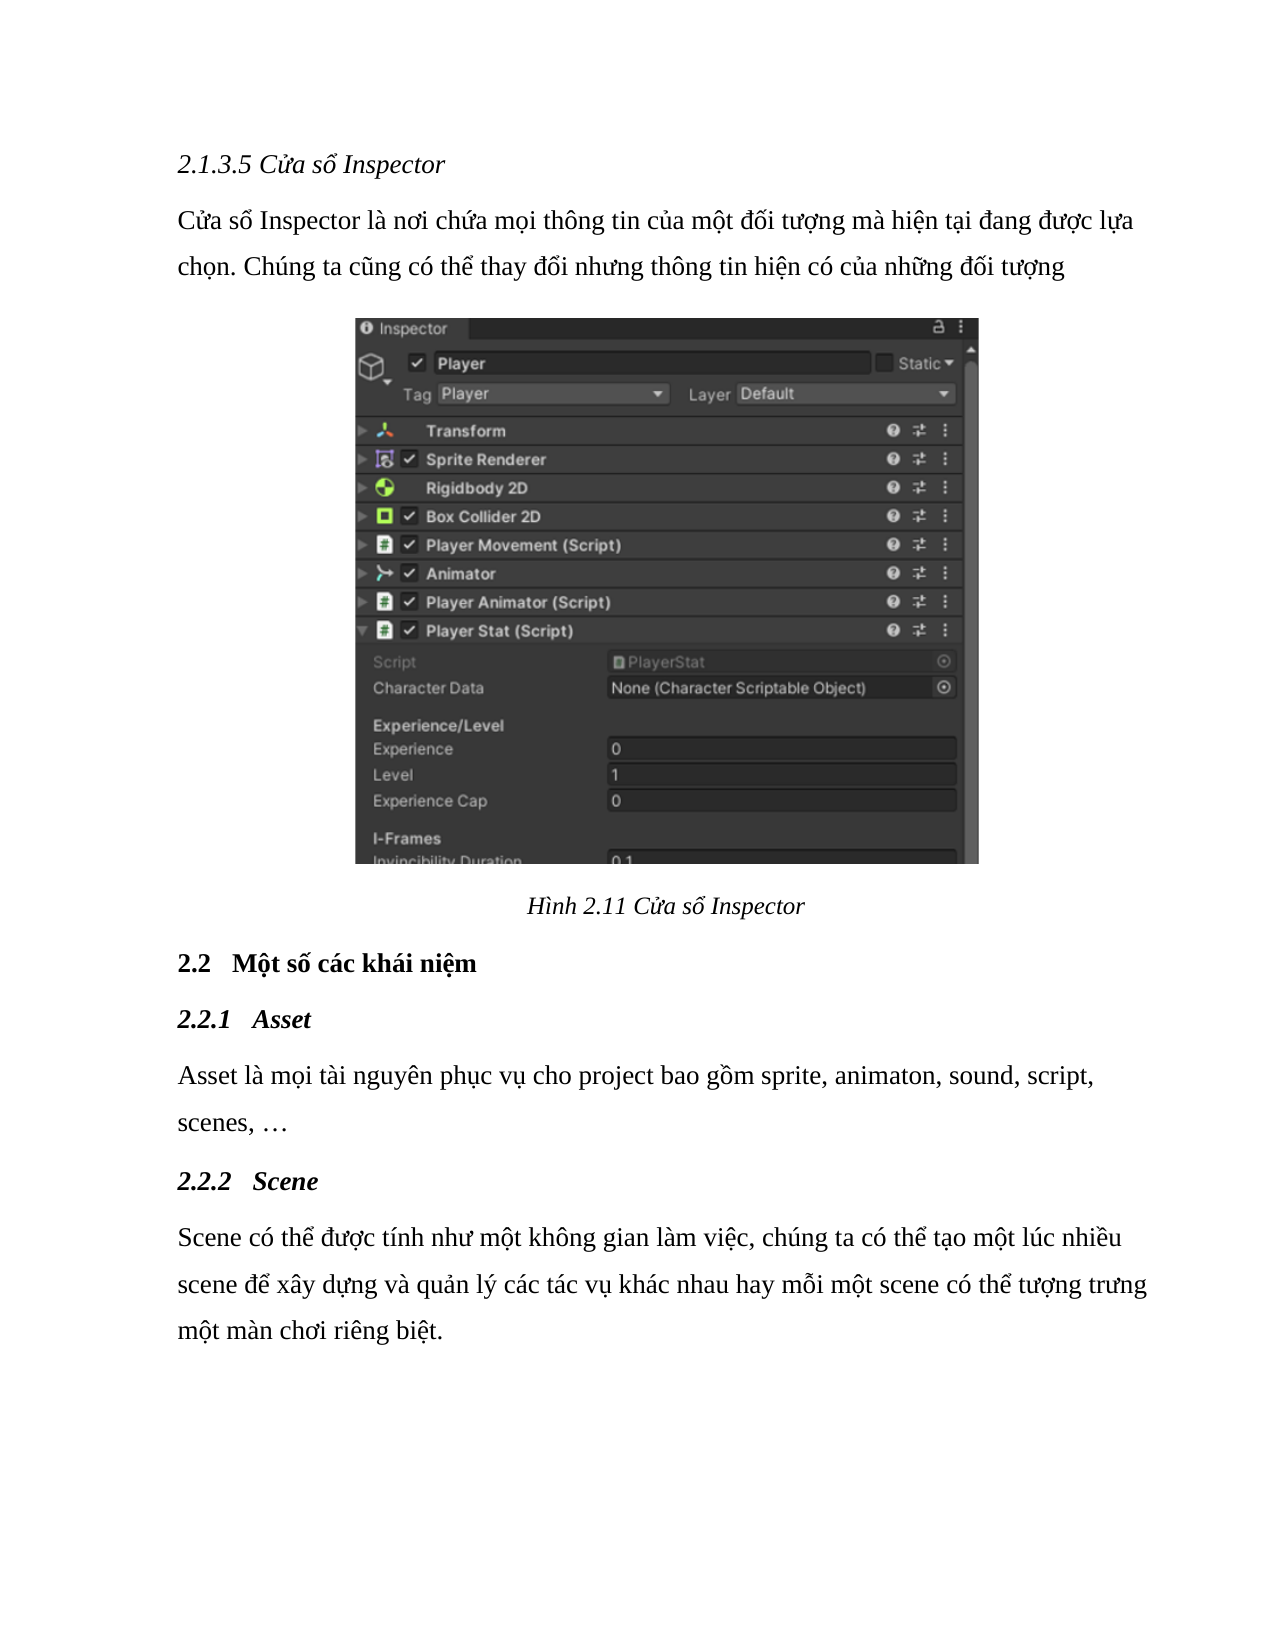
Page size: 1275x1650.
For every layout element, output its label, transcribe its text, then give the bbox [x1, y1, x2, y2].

picture [355, 318, 979, 864]
subtitle Một số các khái niệm [177, 947, 1157, 978]
subtitle Cửa sổ Inspector [177, 148, 1157, 179]
text Cửa sổ Inspector là nơi chứa mọi thông tin của một đối tượng mà hiện tại đang được lựa chọn. Chúng ta cũng có thể thay đổi nhưng thông tin hiện có của những đối tượng [177, 204, 1157, 282]
subtitle Scene [177, 1165, 1157, 1196]
text Asset là mọi tài nguyên phục vụ cho project bao gồm sprite, animaton, sound, script, scenes, … [177, 1059, 1157, 1137]
text Scene có thể được tính như một không gian làm việc, chúng ta có thể tạo một lúc nhiều scene để xây dựng và quản lý các tác vụ khác nhau hay mỗi một scene có thể tượng trưng một màn chơi riêng biệt. [177, 1221, 1157, 1346]
subtitle Asset [177, 1003, 1157, 1034]
